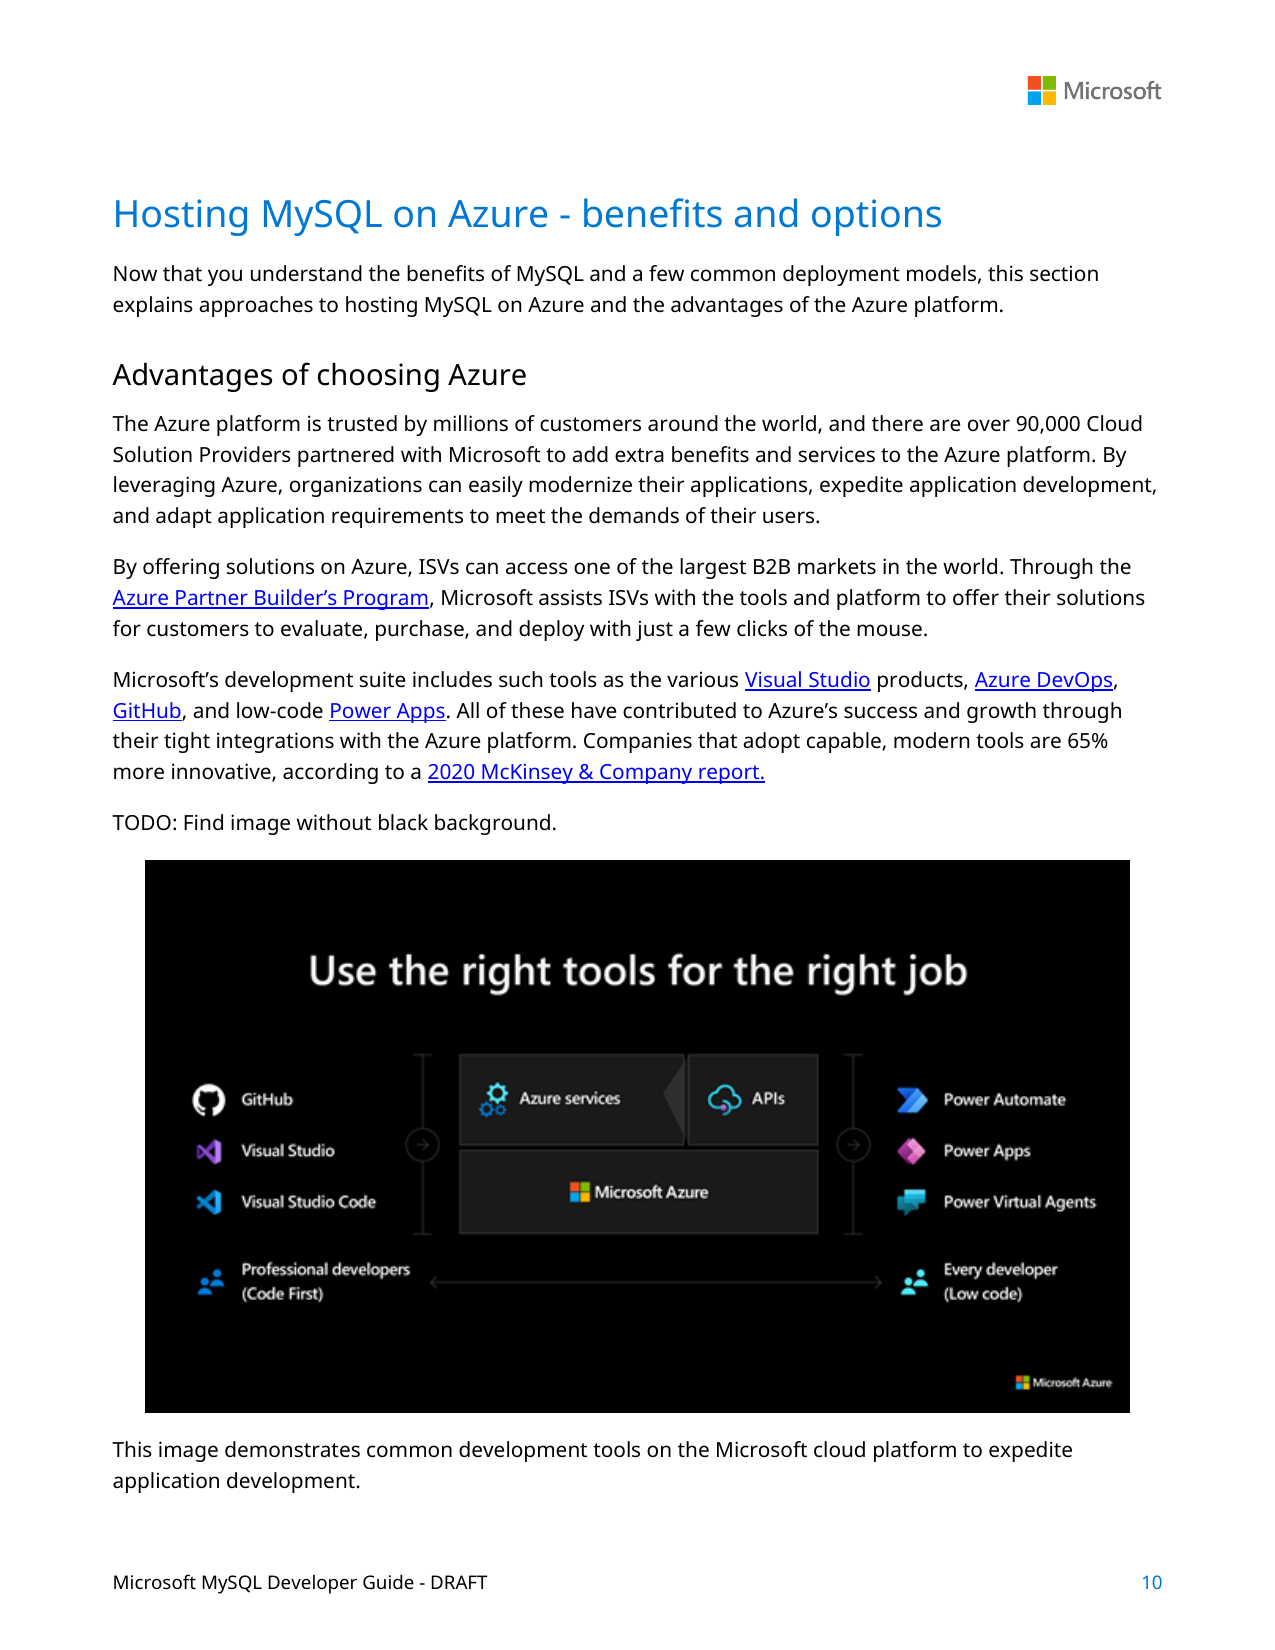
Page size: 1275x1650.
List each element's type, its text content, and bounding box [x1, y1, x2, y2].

picture [1026, 75, 1163, 107]
text Now that you understand the benefits of MySQL and a few common deployment models, this section explains approaches to hosting MySQL on Azure and the advantages of the Azure platform. [112, 259, 1162, 318]
picture [146, 861, 1129, 1412]
text Microsoft’s development suite includes such tools as the various Visual Studio products, Azure DevOps, GitHub, and low-code Power Apps. All of these have contributed to Azure’s success and growth through their tight integrations with the Azure platform. Companies that adopt capable, modern tools are 65% more innovative, according to a 2020 McKinsey & Company report. [112, 665, 1162, 786]
subtitle Advantages of choosing Azure [112, 354, 1162, 393]
text This image demonstrates common development tools on the Microsoft cloud platform to expedite application development. [112, 1436, 1162, 1495]
text TODO: Find image without black background. [112, 808, 1162, 837]
text By offering solutions on Azure, ISVs can access one of the largest B2B markets in the world. Through the Azure Partner Builder’s Program, Microsoft assists ISVs with the tools and platform to offer their solutions for customers to evaluate, purchase, and deploy with just a few clicks of the mouse. [112, 552, 1162, 642]
subtitle Hosting MySQL on Azure - benefits and options [112, 187, 1162, 238]
text The Azure platform is trusted by millions of customers around the world, and there are over 90,000 Cloud Solution Providers partnered with Microsoft to add extra benefits and services to the Azure platform. By leveraging Azure, organizations can easily modernize their applications, expedite application development, and adapt application requirements to meet the demands of their users. [112, 409, 1162, 529]
